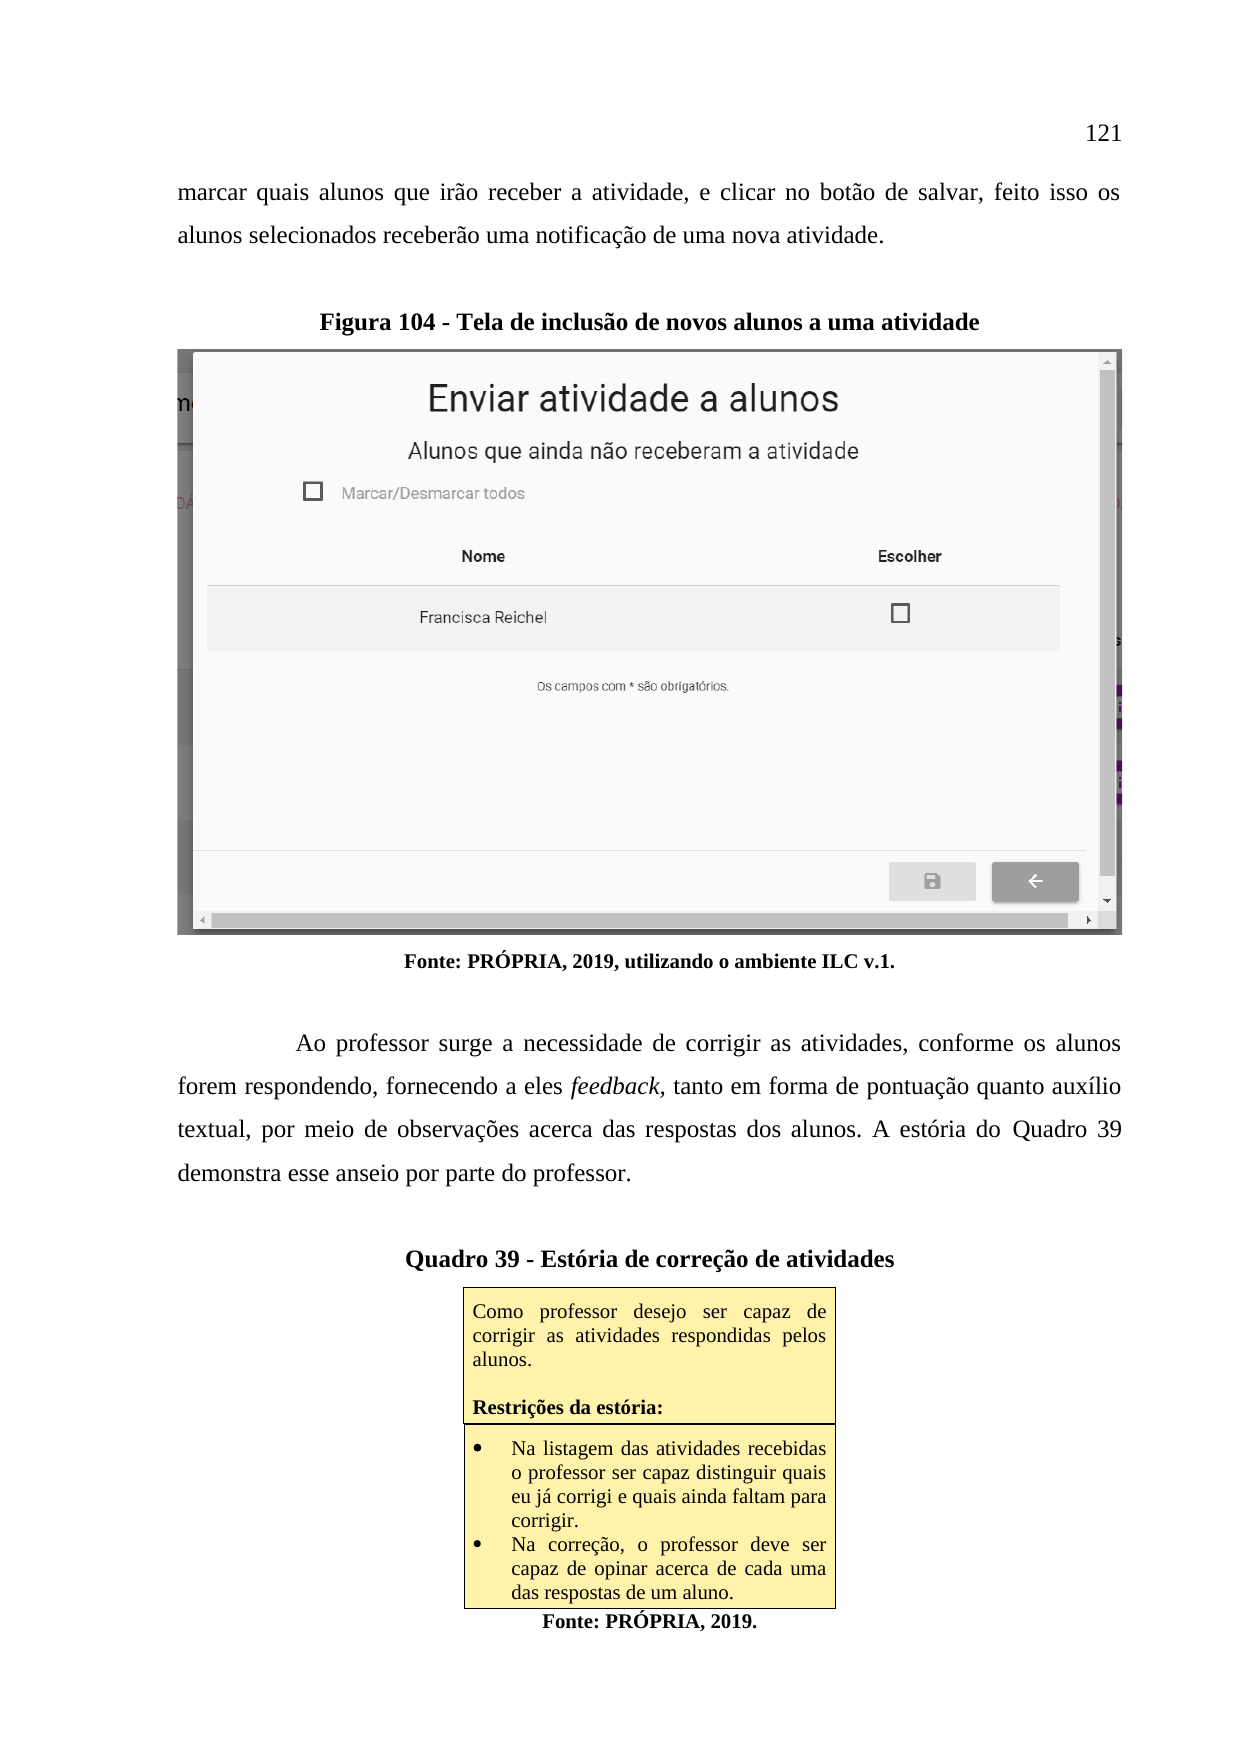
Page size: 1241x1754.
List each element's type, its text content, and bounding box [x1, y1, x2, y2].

text Como professor desejo ser capaz de corrigir as atividades respondidas pelos alunos. [464, 1288, 835, 1359]
text Fonte: PRÓPRIA, 2019. [177, 1609, 1122, 1633]
text Fonte: PRÓPRIA, 2019, utilizando o ambiente ILC v.1. [177, 949, 1122, 973]
list Na listagem das atividades recebidas o professor ser capaz distinguir quais eu já corrigi e quais ainda faltam para corrigir. [465, 1425, 835, 1520]
text Figura 104 - Tela de inclusão de novos alunos a uma atividade [177, 307, 1122, 335]
picture [177, 349, 1123, 935]
text Ao professor surge a necessidade de corrigir as atividades, conforme os alunos forem respondendo, fornecendo a eles feedback, tanto em forma de pontuação quanto auxílio textual, por meio de observações acerca das respostas dos alunos. A estória do Quadro 39 demonstra esse anseio por parte do professor. [177, 1028, 1122, 1186]
text Restrições da estória: [464, 1383, 835, 1423]
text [177, 177, 1122, 249]
list Na correção, o professor deve ser capaz de opinar acerca de cada uma das respostas de um aluno. [465, 1520, 835, 1608]
text Quadro 39 - Estória de correção de atividades [177, 1244, 1122, 1273]
